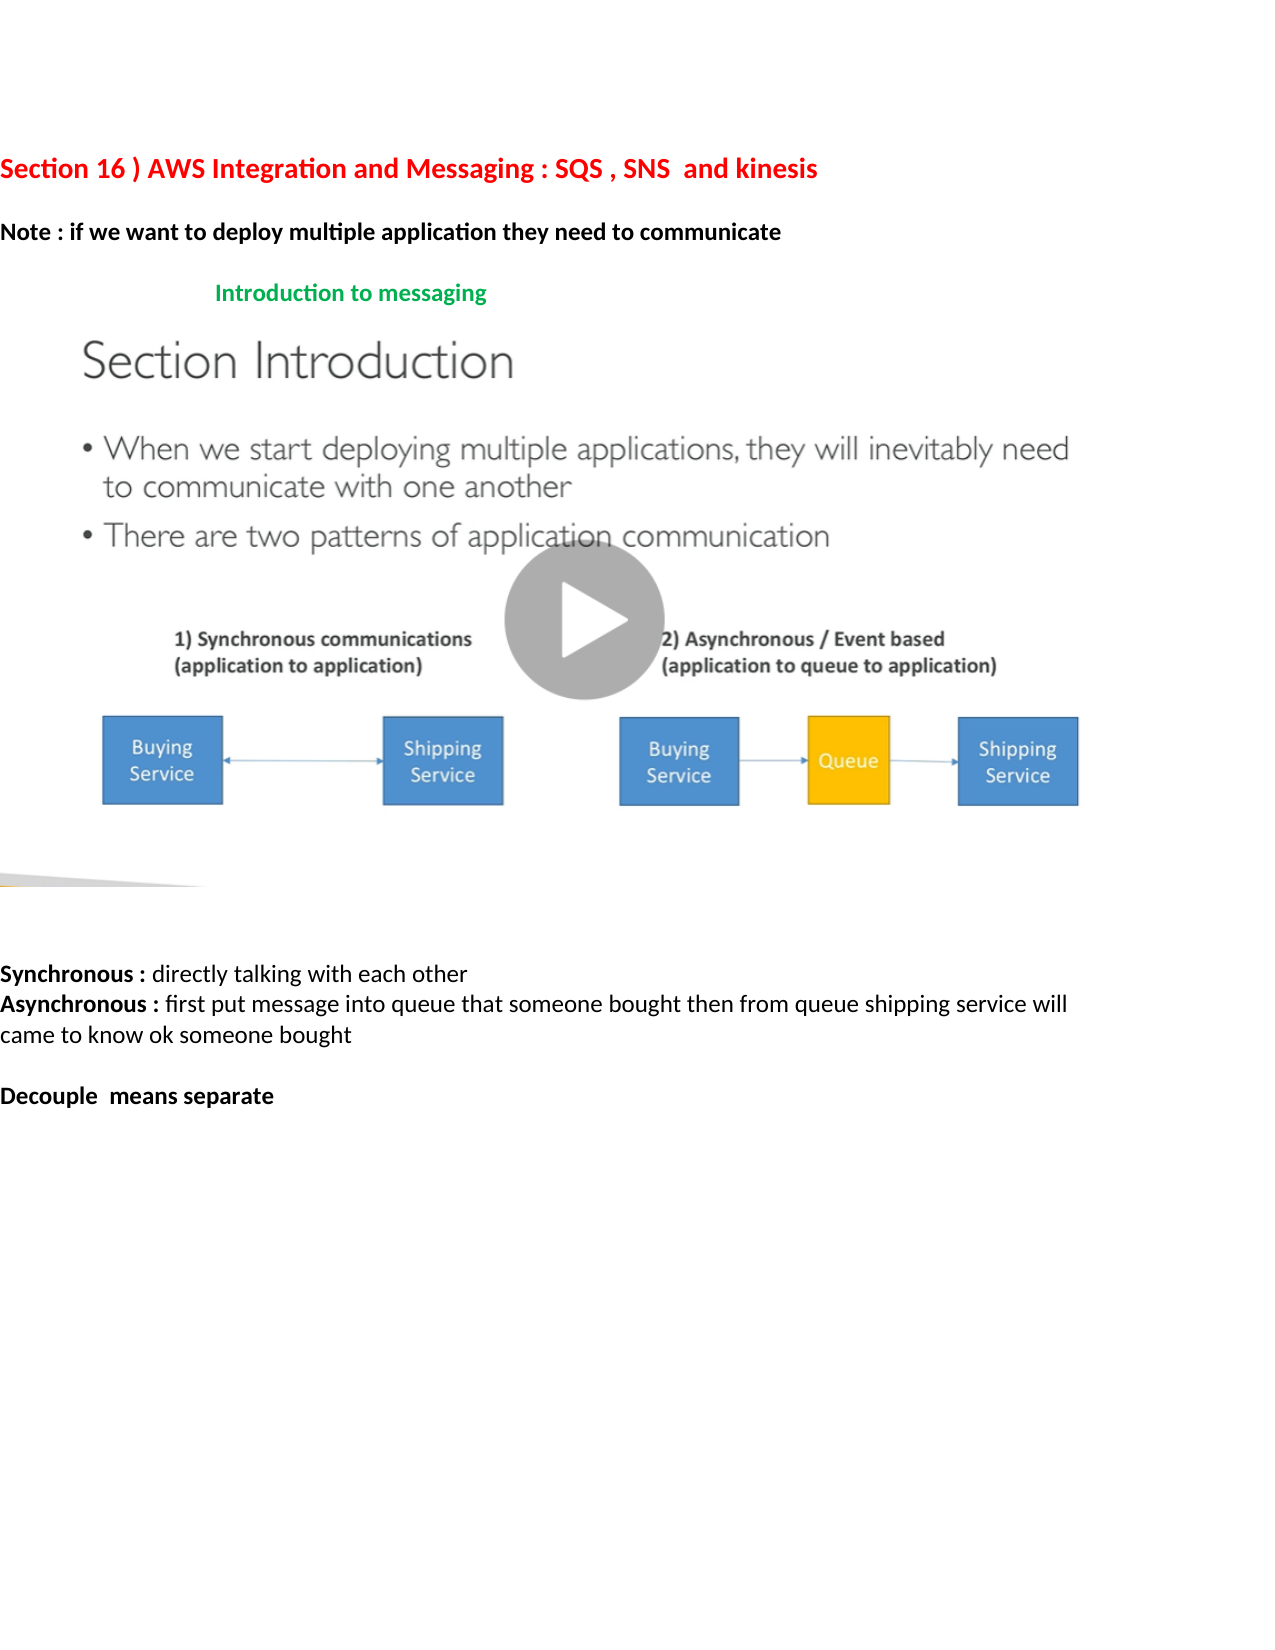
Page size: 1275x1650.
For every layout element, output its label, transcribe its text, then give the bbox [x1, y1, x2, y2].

text Asynchronous : first put message into queue that someone bought then from queue shipping service will came to know ok someone bought [0, 989, 1125, 1050]
text Section 16 ) AWS Integration and Messaging : SQS , SNS and kinesis [0, 150, 1125, 186]
picture [0, 307, 1125, 887]
text Note : if we want to deploy multiple application they need to communicate [0, 216, 1125, 247]
text Synchronous : directly talking with each other [0, 958, 1125, 989]
text Introduction to messaging [0, 277, 1125, 307]
text Decouple means separate [0, 1080, 1125, 1111]
